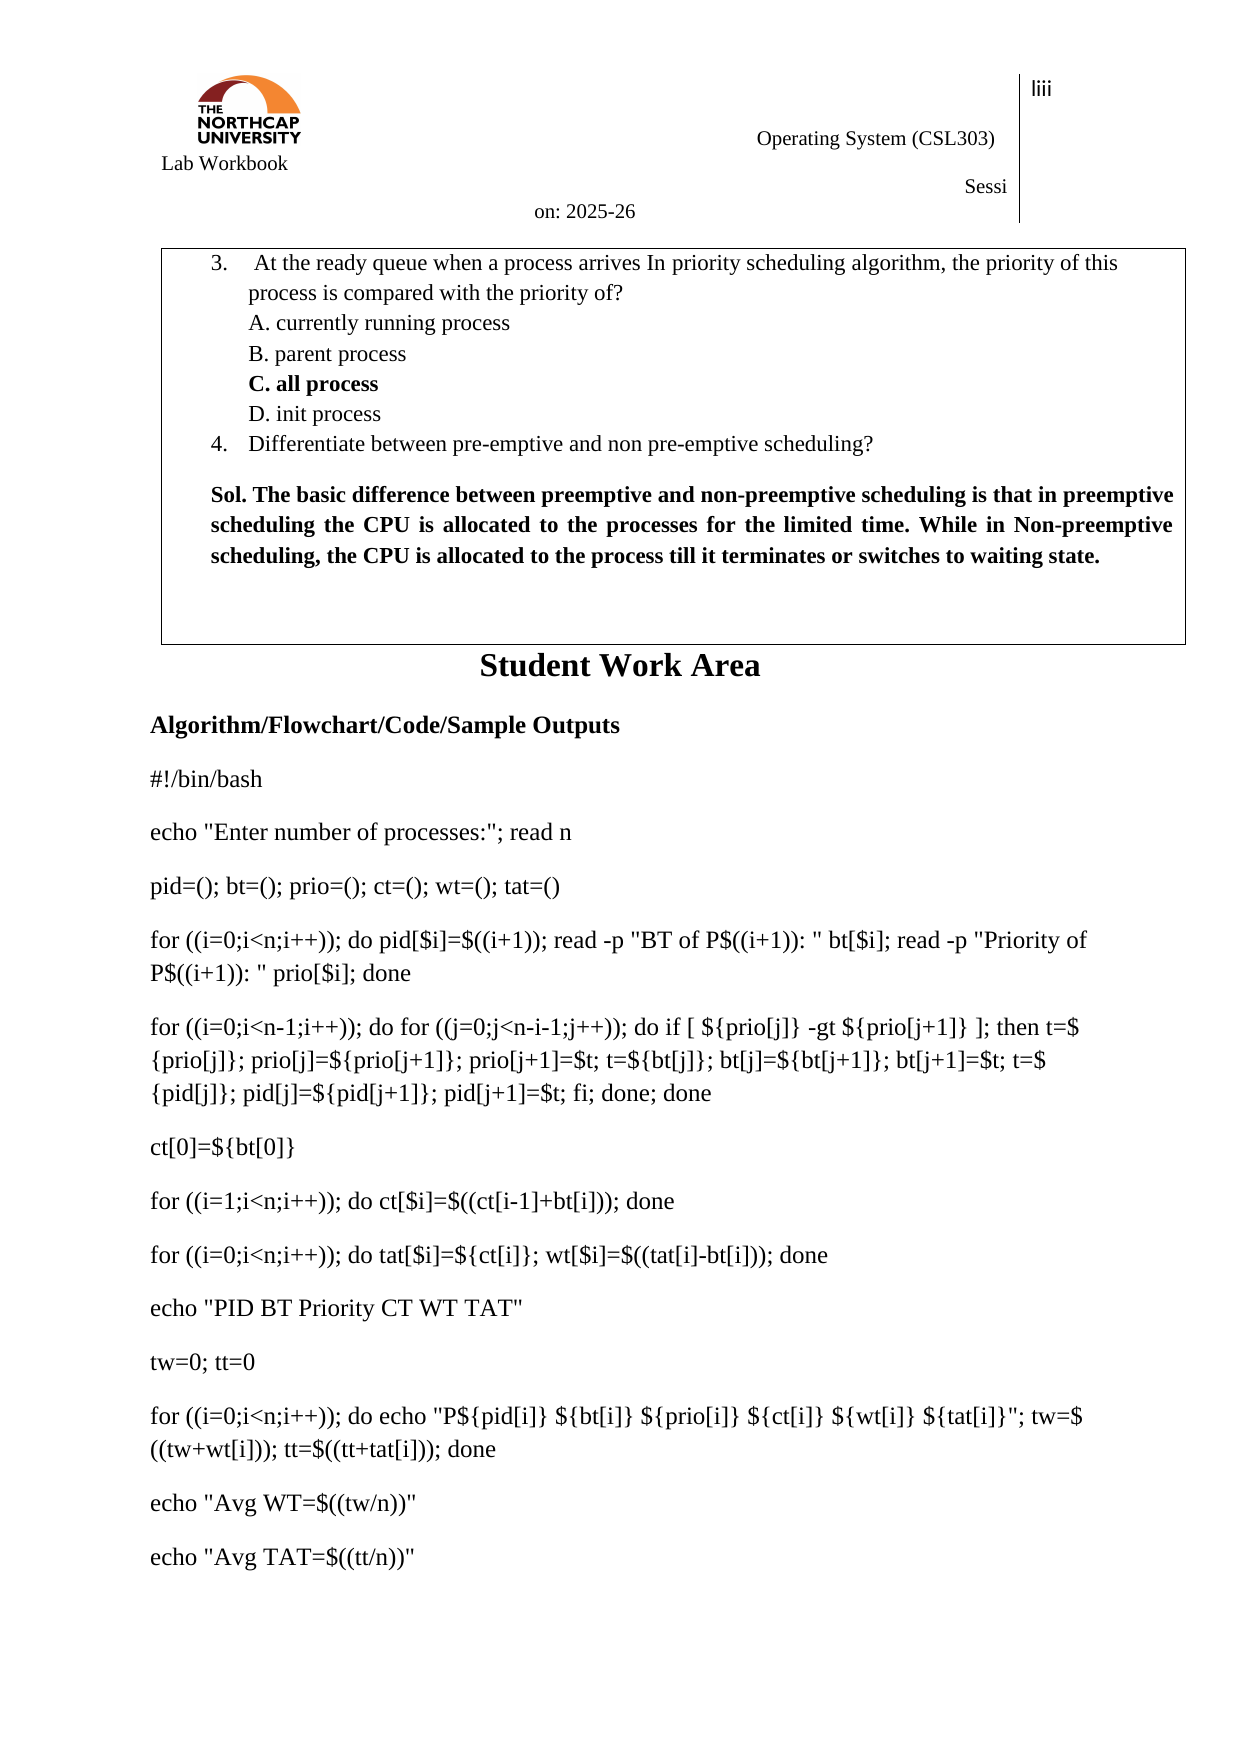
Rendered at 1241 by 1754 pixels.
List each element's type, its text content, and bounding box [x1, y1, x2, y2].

text for ((i=0;i<n;i++)); do pid[$i]=$((i+1)); read -p "BT of P$((i+1)): " bt[$i]; read -p "Priority of P$((i+1)): " prio[$i]; done [150, 925, 1090, 987]
text echo "Enter number of processes:"; read n [150, 817, 1090, 846]
text tw=0; tt=0 [150, 1347, 1090, 1376]
text for ((i=0;i<n;i++)); do echo "P${pid[i]} ${bt[i]} ${prio[i]} ${ct[i]} ${wt[i]} ${tat[i]}"; tw=$((tw+wt[i])); tt=$((tt+tat[i])); done [150, 1401, 1090, 1463]
text Algorithm/Flowchart/Code/Sample Outputs [150, 710, 1090, 738]
text for ((i=1;i<n;i++)); do ct[$i]=$((ct[i-1]+bt[i])); done [150, 1186, 1090, 1214]
text echo "PID BT Priority CT WT TAT" [150, 1293, 1090, 1322]
text echo "Avg WT=$((tw/n))" [150, 1488, 1090, 1517]
text echo "Avg TAT=$((tt/n))" [150, 1542, 1090, 1571]
text #!/bin/bash [150, 764, 1090, 792]
text for ((i=0;i<n-1;i++)); do for ((j=0;j<n-i-1;j++)); do if [ ${prio[j]} -gt ${prio[j+1]} ]; then t=${prio[j]}; prio[j]=${prio[j+1]}; prio[j+1]=$t; t=${bt[j]}; bt[j]=${bt[j+1]}; bt[j+1]=$t; t=${pid[j]}; pid[j]=${pid[j+1]}; pid[j+1]=$t; fi; done; done [150, 1012, 1090, 1107]
text Student Work Area [150, 645, 1090, 683]
text for ((i=0;i<n;i++)); do tat[$i]=${ct[i]}; wt[$i]=$((tat[i]-bt[i])); done [150, 1240, 1090, 1268]
text ct[0]=${bt[0]} [150, 1132, 1090, 1161]
picture [197, 73, 302, 146]
text pid=(); bt=(); prio=(); ct=(); wt=(); tat=() [150, 871, 1090, 900]
